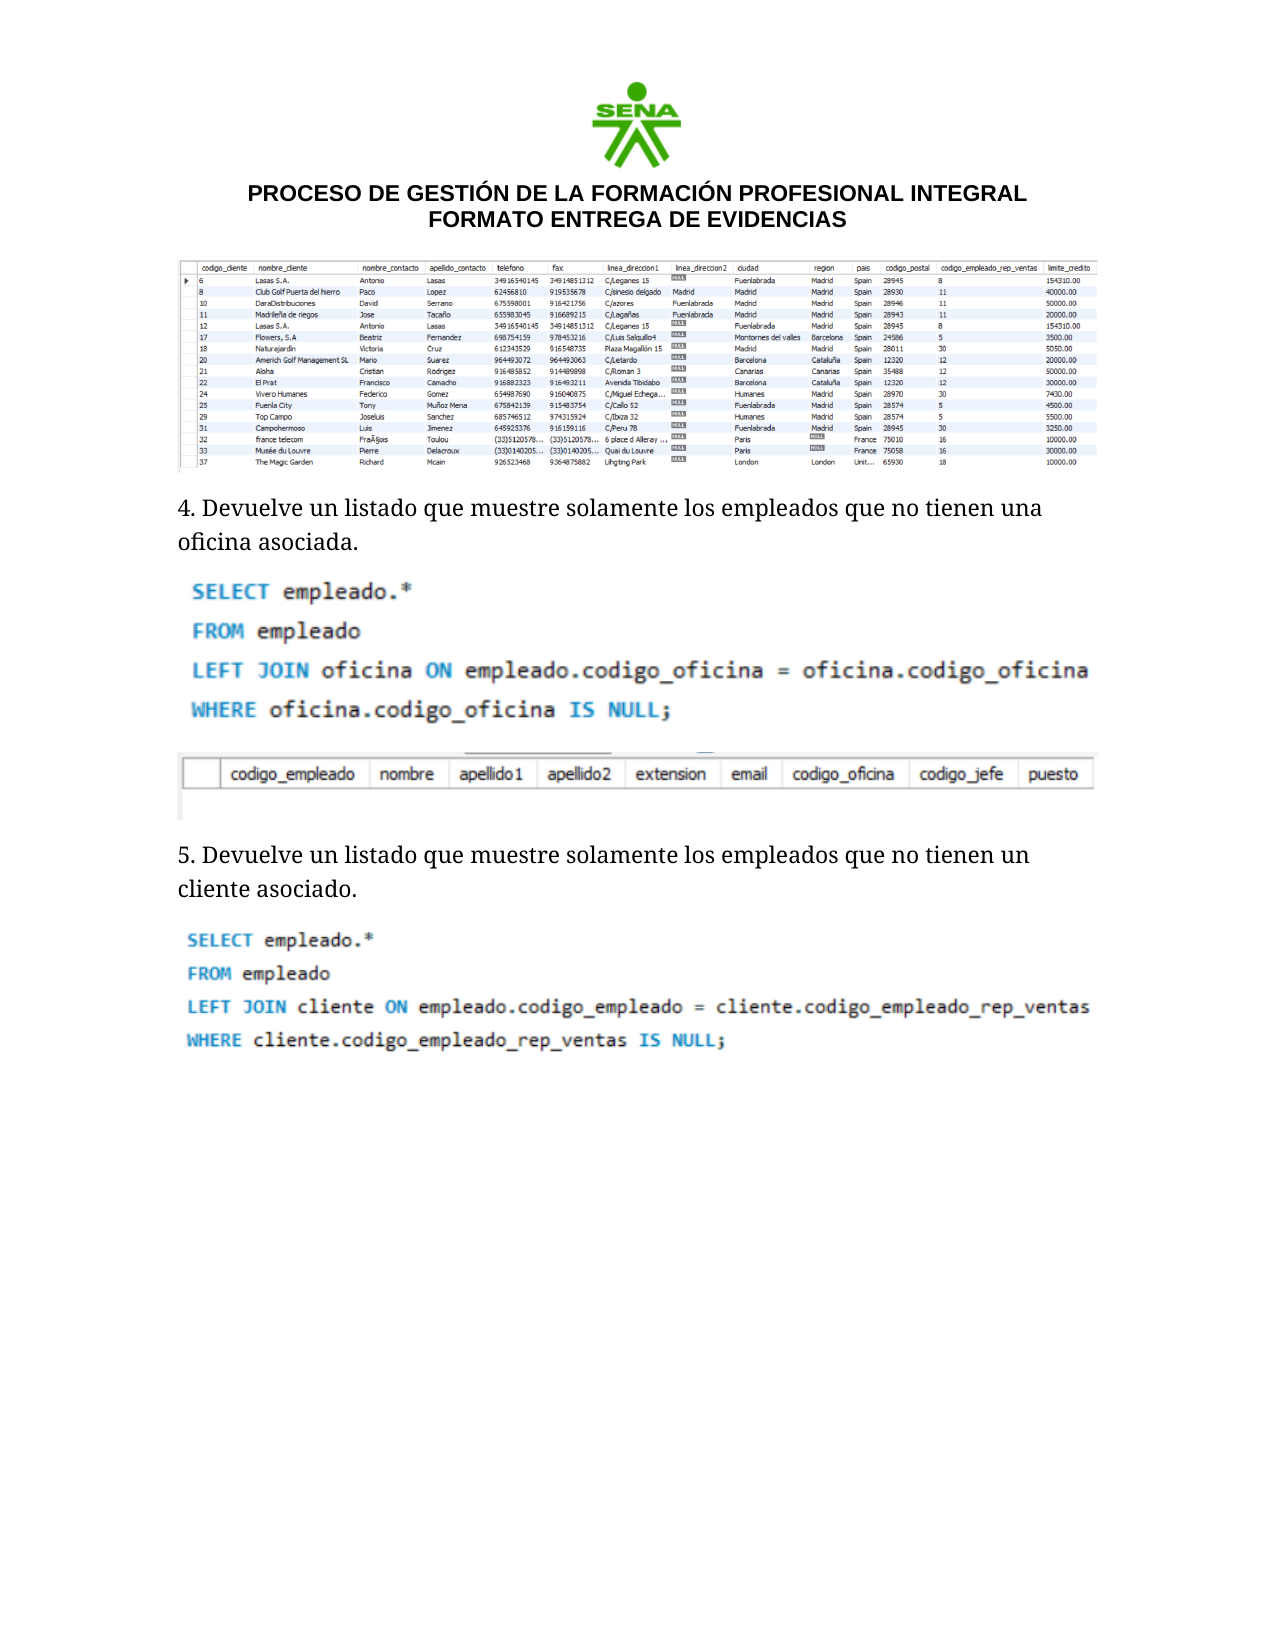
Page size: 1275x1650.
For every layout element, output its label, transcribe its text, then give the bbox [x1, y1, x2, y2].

picture [177, 576, 1099, 734]
text 4. Devuelve un listado que muestre solamente los empleados que no tienen una oficina asociada. [177, 492, 1098, 557]
picture [177, 752, 1099, 820]
picture [586, 73, 689, 180]
picture [177, 260, 1099, 473]
text 5. Devuelve un listado que muestre solamente los empleados que no tienen un cliente asociado. [177, 839, 1098, 904]
picture [177, 922, 1099, 1078]
